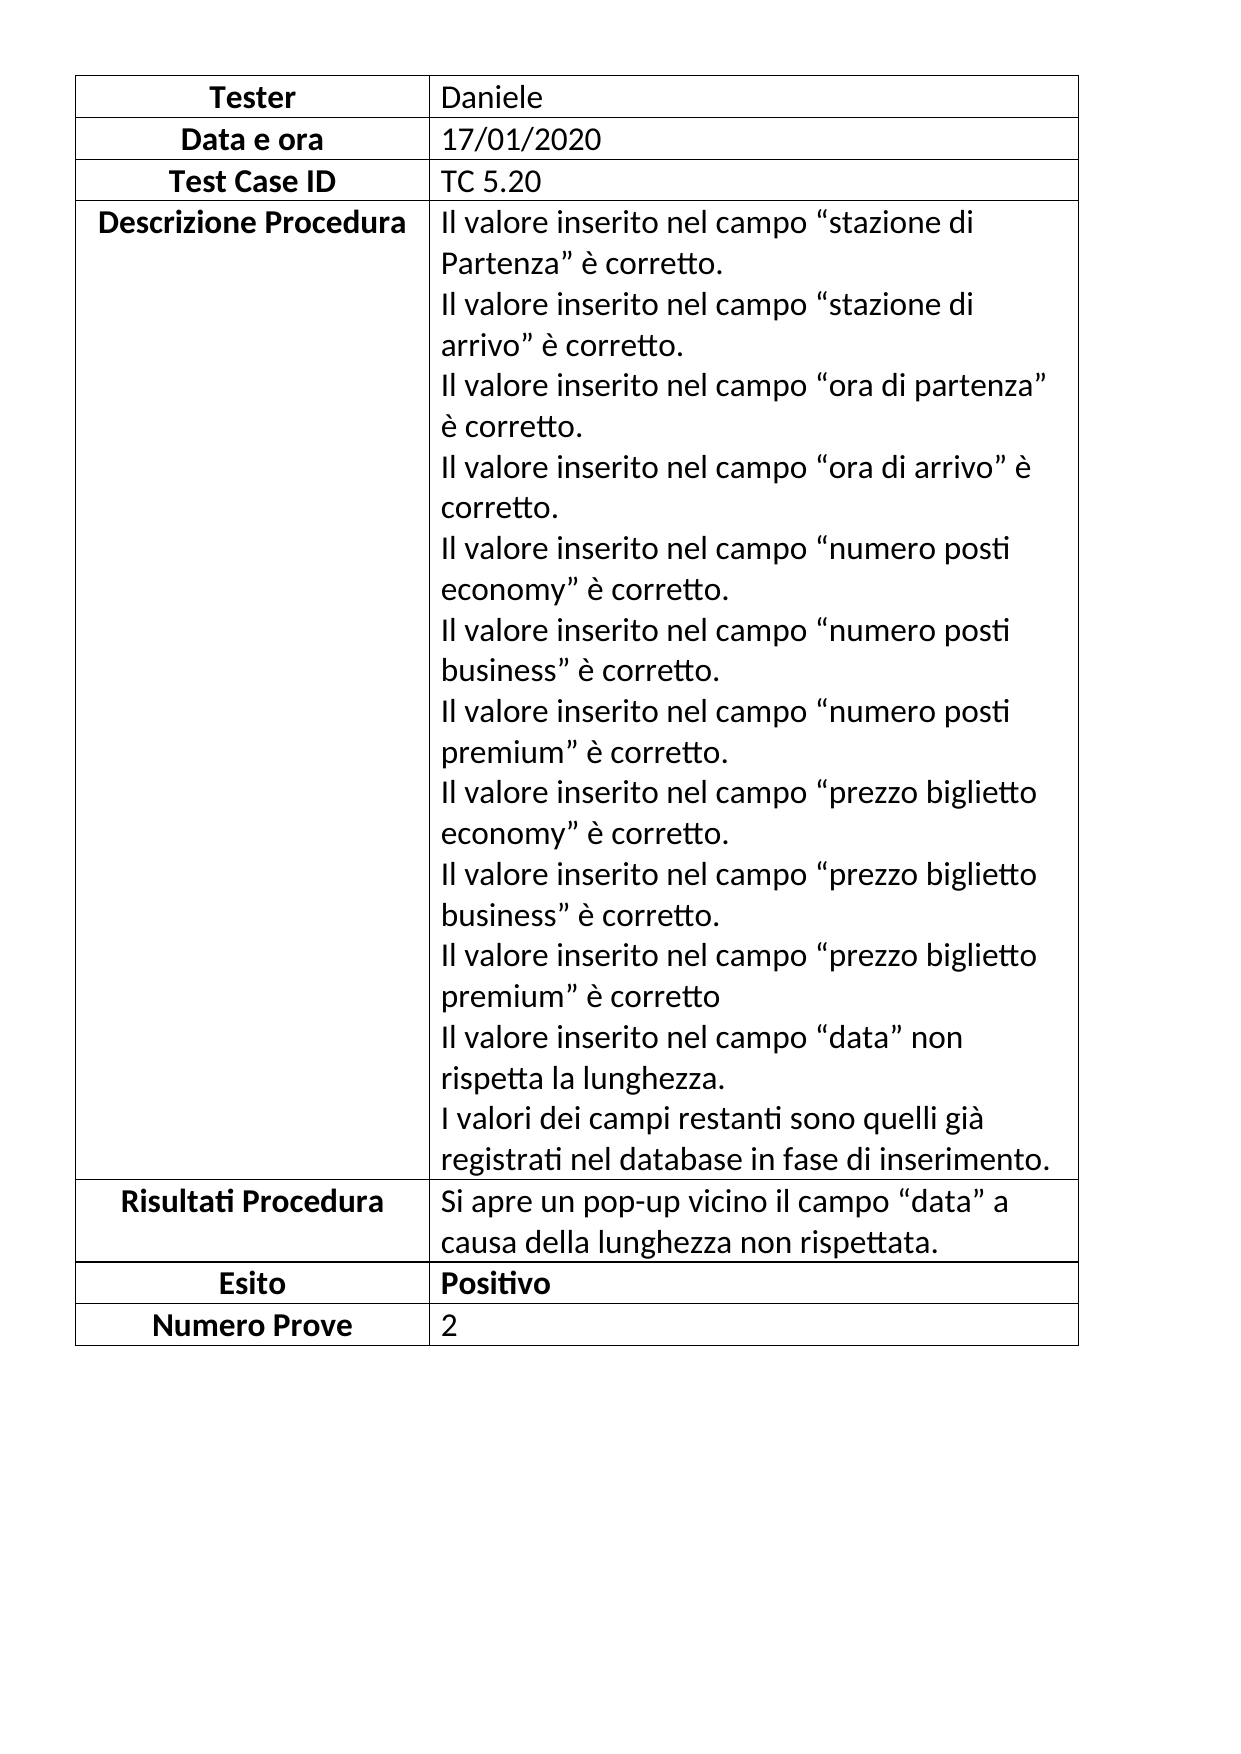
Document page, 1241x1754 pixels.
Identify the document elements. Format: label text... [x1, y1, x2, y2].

table_cell Si apre un pop-up vicino il campo “data” a causa della lunghezza non rispettata. [430, 1180, 1078, 1261]
table_header Daniele [430, 76, 1078, 117]
table_cell Data e ora [76, 118, 429, 158]
table_header Tester [76, 76, 429, 117]
table_cell Il valore inserito nel campo “stazione di Partenza” è corretto. Il valore inserito nel campo “stazione di arrivo” è corretto. Il valore inserito nel campo “ora di partenza” è corretto. Il valore inserito nel campo “ora di arrivo” è corretto. Il valore inserito nel campo “numero posti economy” è corretto. Il valore inserito nel campo “numero posti business” è corretto. Il valore inserito nel campo “numero posti premium” è corretto. Il valore inserito nel campo “prezzo biglietto economy” è corretto. Il valore inserito nel campo “prezzo biglietto business” è corretto. Il valore inserito nel campo “prezzo biglietto premium” è corretto Il valore inserito nel campo “data” non rispetta la lunghezza. I valori dei campi restanti sono quelli già registrati nel database in fase di inserimento. [430, 201, 1078, 1179]
table_cell TC 5.20 [430, 160, 1078, 200]
table_cell Esito [76, 1263, 429, 1303]
table_cell Positivo [430, 1263, 1078, 1303]
table_cell Numero Prove [76, 1304, 429, 1345]
table_cell 17/01/2020 [430, 118, 1078, 158]
table_cell Risultati Procedura [76, 1180, 429, 1261]
table_cell 2 [430, 1304, 1078, 1345]
table_cell Descrizione Procedura [76, 201, 429, 1179]
table_cell Test Case ID [76, 160, 429, 200]
